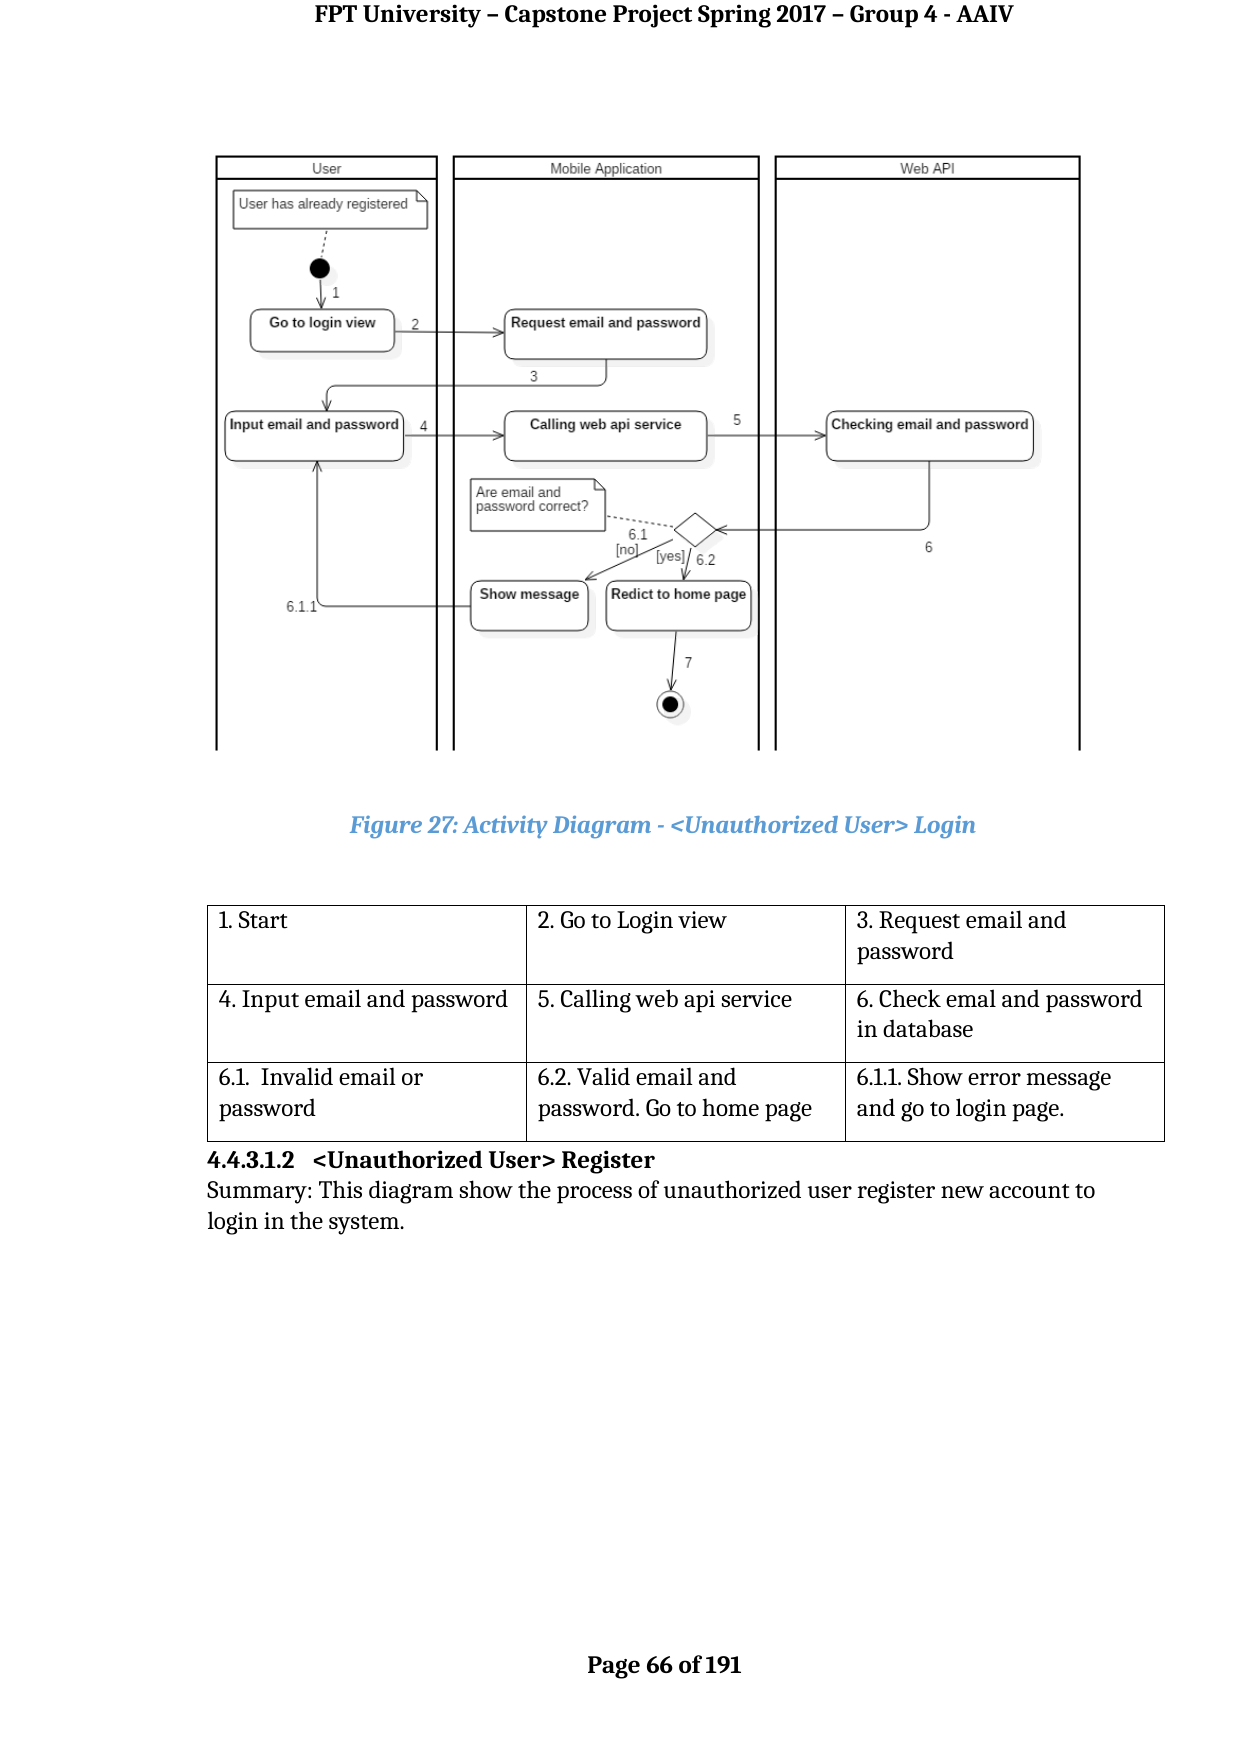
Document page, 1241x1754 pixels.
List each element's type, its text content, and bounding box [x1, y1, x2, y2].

table_cell 5. Calling web api service [527, 985, 845, 1062]
text Figure 27: Activity Diagram - <Unauthorized User> Login [207, 811, 1122, 840]
table_cell 6.1.1. Show error message and go to login page. [846, 1063, 1164, 1141]
text Summary: This diagram show the process of unauthorized user register new account to login in the system. [207, 1176, 1122, 1236]
table_cell 6.2. Valid email and password. Go to home page [527, 1063, 845, 1141]
table_header 3. Request email and password [846, 906, 1164, 984]
table_header 1. Start [208, 906, 526, 984]
table_cell 4. Input email and password [208, 985, 526, 1062]
table_cell 6. Check emal and password in database [846, 985, 1164, 1062]
table_header 2. Go to Login view [527, 906, 845, 984]
picture [207, 147, 1122, 793]
table_cell 6.1. Invalid email or password [208, 1063, 526, 1141]
subtitle <Unauthorized User> Register [207, 1146, 1122, 1175]
